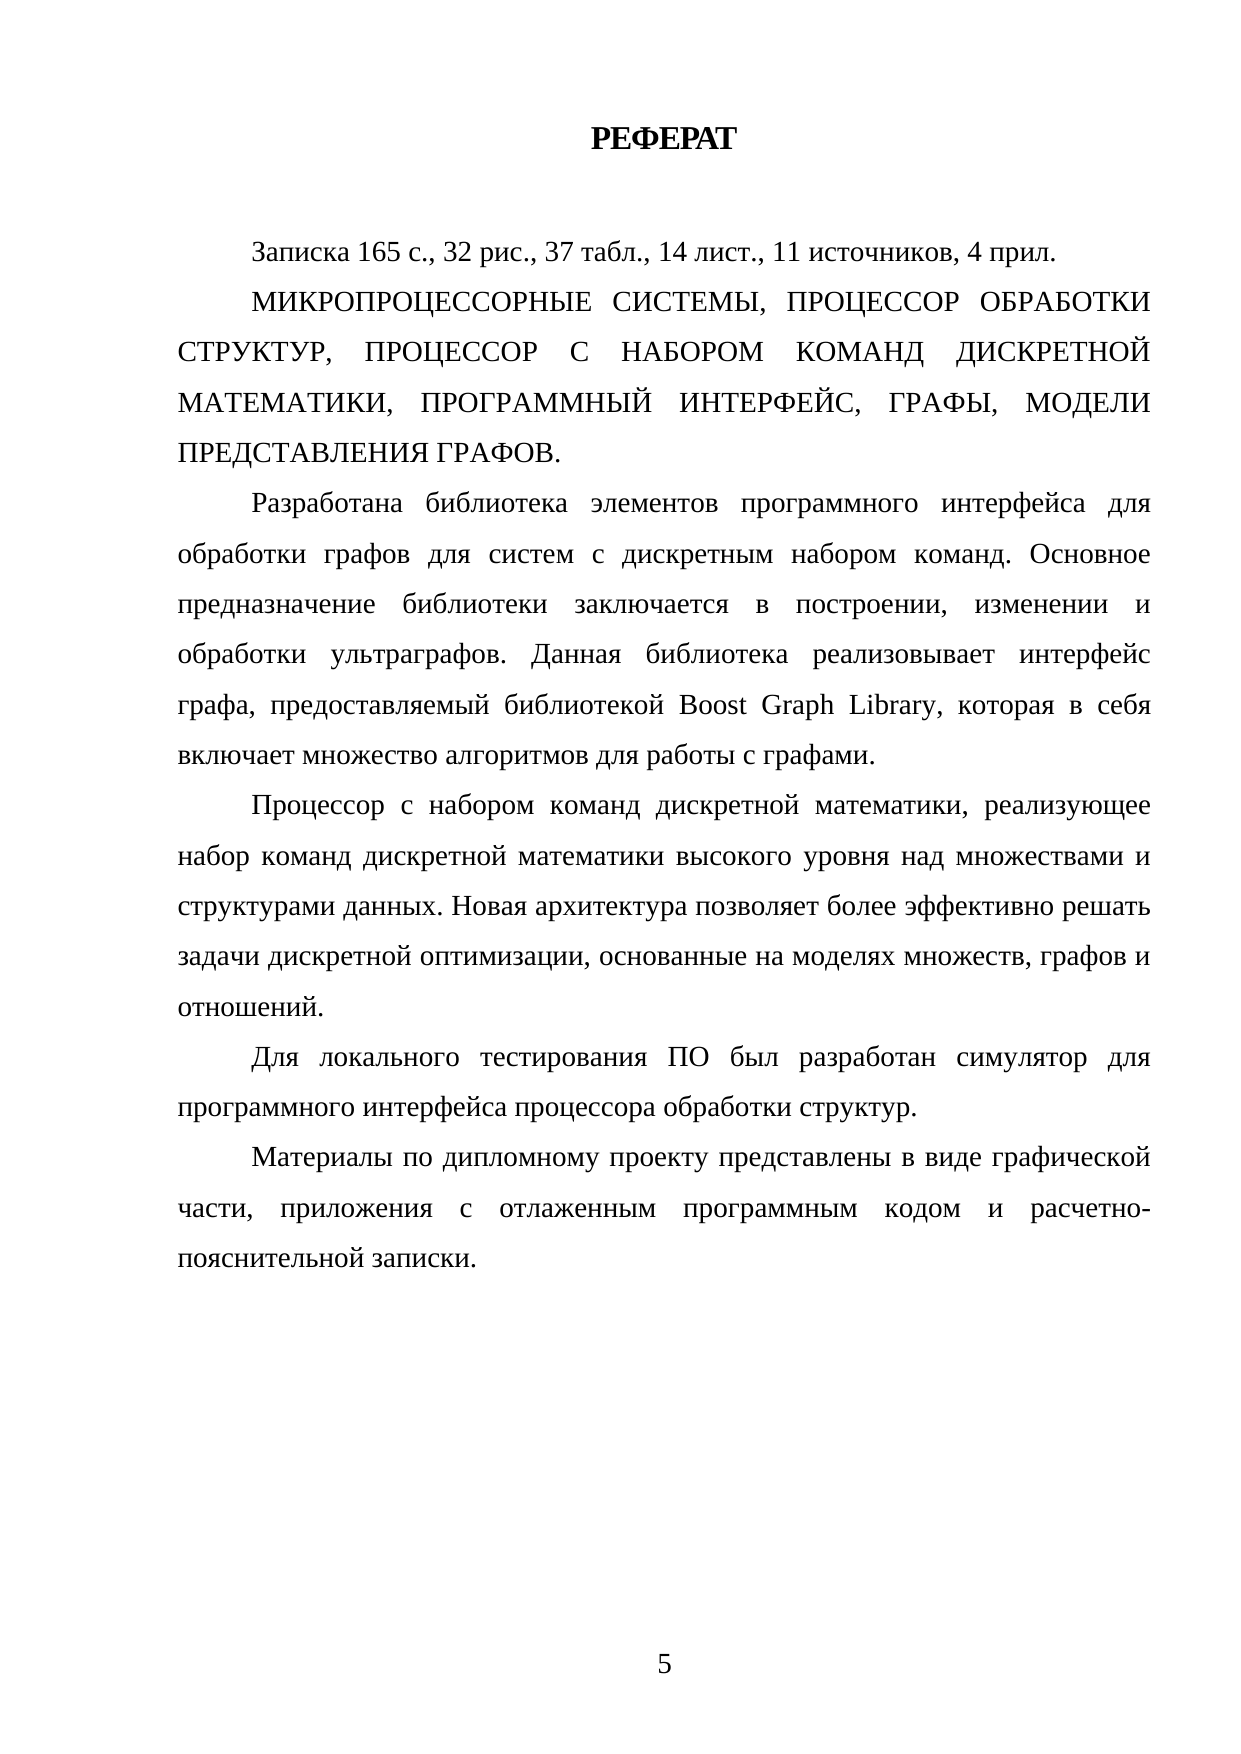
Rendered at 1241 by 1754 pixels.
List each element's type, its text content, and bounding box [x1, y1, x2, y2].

text Для локального тестирования ПО был разработан симулятор для программного интерфейса процессора обработки структур. [177, 1039, 1152, 1123]
text Разработана библиотека элементов программного интерфейса для обработки графов для систем с дискретным набором команд. Основное предназначение библиотеки заключается в построении, изменении и обработки ультраграфов. Данная библиотека реализовывает интерфейс графа, предоставляемый библиотекой Boost Graph Library, которая в себя включает множество алгоритмов для работы с графами. [177, 486, 1152, 771]
text Материалы по дипломному проекту представлены в виде графической части, приложения с отлаженным программным кодом и расчетно-пояснительной записки. [177, 1139, 1152, 1274]
text Записка 165 с., 32 рис., 37 табл., 14 лист., 11 источников, 4 прил. [177, 234, 1152, 267]
text МИКРОПРОЦЕССОРНЫЕ СИСТЕМЫ, ПРОЦЕССОР ОБРАБОТКИ СТРУКТУР, ПРОЦЕССОР С НАБОРОМ КОМАНД ДИСКРЕТНОЙ МАТЕМАТИКИ, ПРОГРАММНЫЙ ИНТЕРФЕЙС, ГРАФЫ, МОДЕЛИ ПРЕДСТАВЛЕНИЯ ГРАФОВ. [177, 284, 1152, 469]
title РЕФЕРАТ [177, 118, 1152, 156]
text Процессор с набором команд дискретной математики, реализующее набор команд дискретной математики высокого уровня над множествами и структурами данных. Новая архитектура позволяет более эффективно решать задачи дискретной оптимизации, основанные на моделях множеств, графов и отношений. [177, 787, 1152, 1022]
